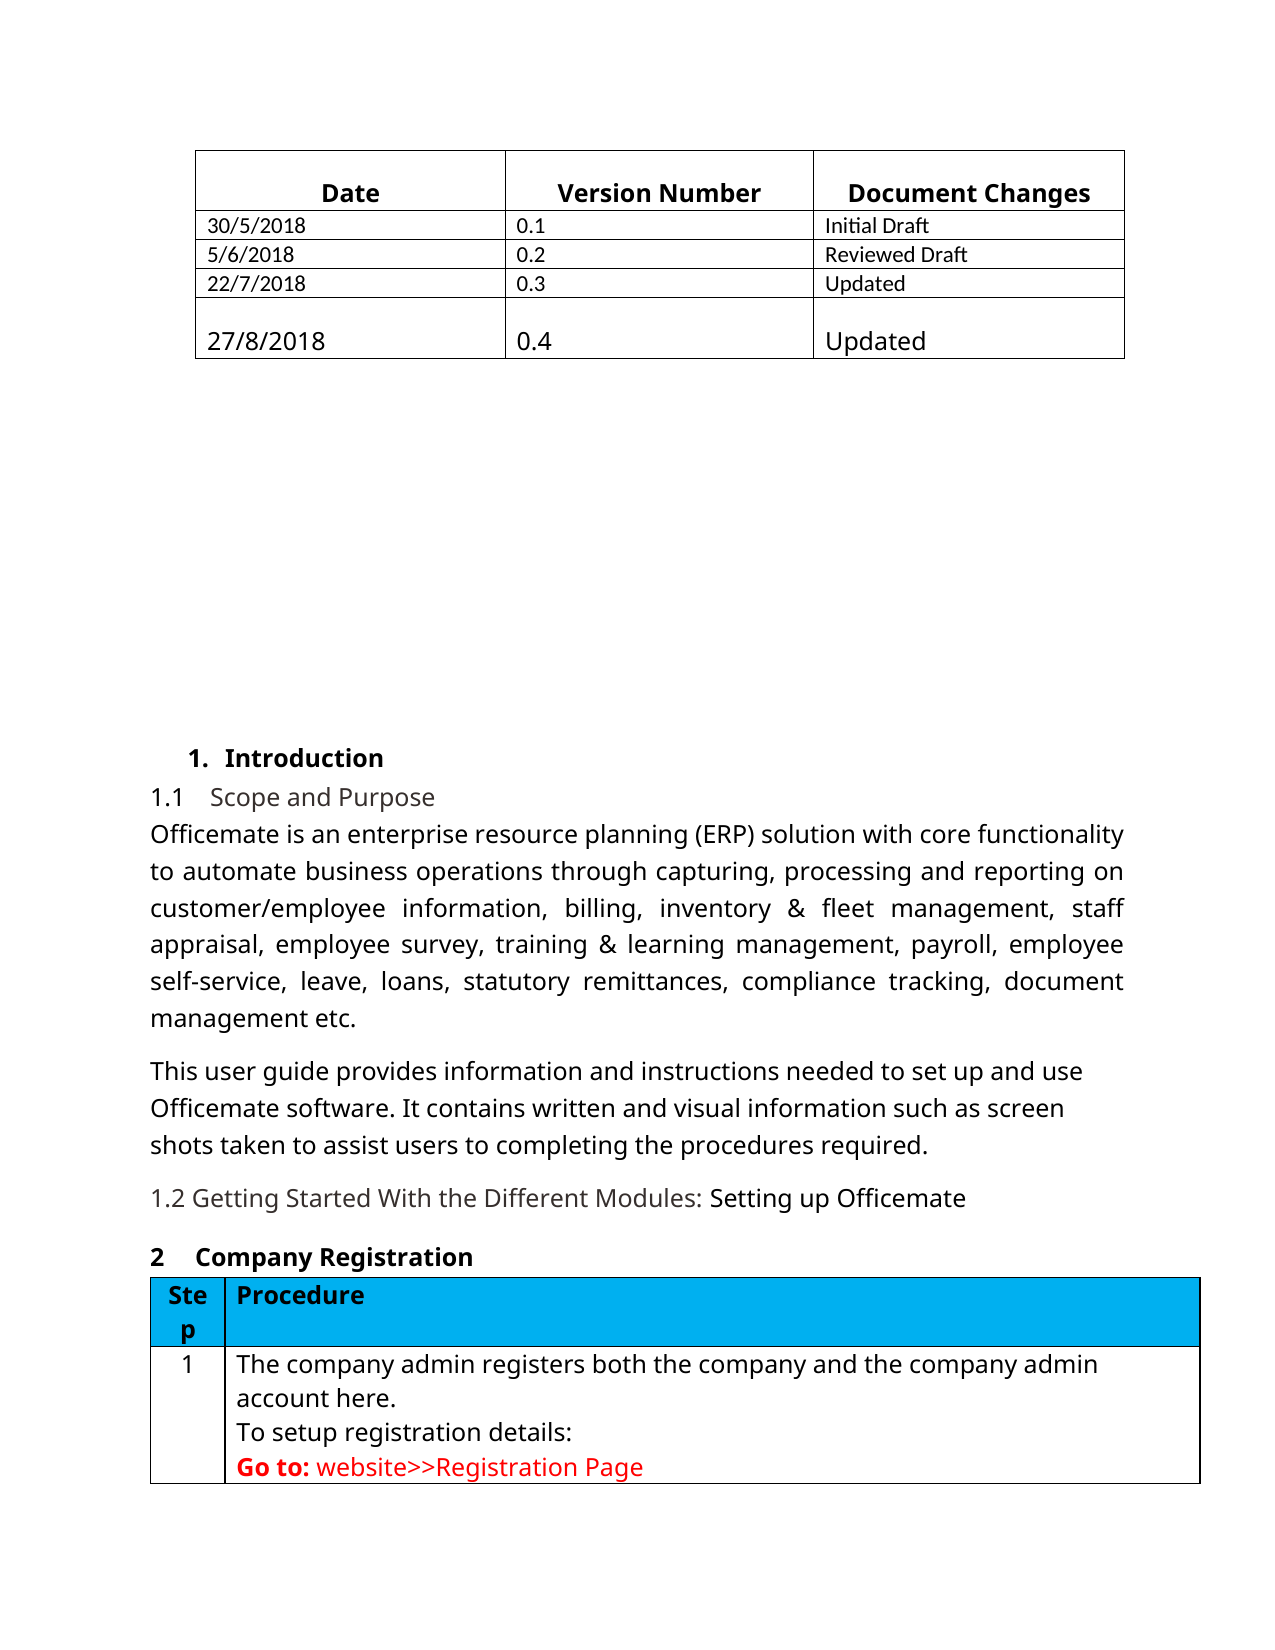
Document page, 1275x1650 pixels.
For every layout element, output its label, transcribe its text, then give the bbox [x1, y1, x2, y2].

table_header Document Changes [814, 151, 1124, 210]
table_header Step [151, 1278, 224, 1346]
table_cell 5/6/2018 [196, 240, 505, 268]
subtitle Scope and Purpose [150, 780, 1125, 814]
table_cell Reviewed Draft [814, 240, 1124, 268]
subtitle 1.2 Getting Started With the Different Modules: Setting up Officemate [150, 1181, 1125, 1215]
table_cell 22/7/2018 [196, 269, 505, 297]
text This user guide provides information and instructions needed to set up and use Officemate software. It contains written and visual information such as screen shots taken to assist users to completing the procedures required. [150, 1054, 1125, 1162]
table_cell 30/5/2018 [196, 211, 505, 239]
table_cell 0.1 [506, 211, 813, 239]
text Officemate is an enterprise resource planning (ERP) solution with core functionality to automate business operations through capturing, processing and reporting on customer/employee information, billing, inventory & fleet management, staff appraisal, employee survey, training & learning management, payroll, employee self-service, leave, loans, statutory remittances, compliance tracking, document management etc. [150, 817, 1125, 1034]
table_cell 27/8/2018 [196, 298, 505, 357]
table_cell Initial Draft [814, 211, 1124, 239]
table_cell 1 [151, 1347, 224, 1483]
table_header Procedure [226, 1278, 1199, 1346]
table_header Version Number [506, 151, 813, 210]
table_cell 0.3 [506, 269, 813, 297]
table_header Date [196, 151, 505, 210]
table_cell 0.4 [506, 298, 813, 357]
table_cell Updated [814, 298, 1124, 357]
subtitle Company Registration [150, 1240, 1125, 1274]
table_cell Updated [814, 269, 1124, 297]
subtitle Introduction [187, 741, 1125, 775]
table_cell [226, 1347, 1199, 1483]
table_cell 0.2 [506, 240, 813, 268]
